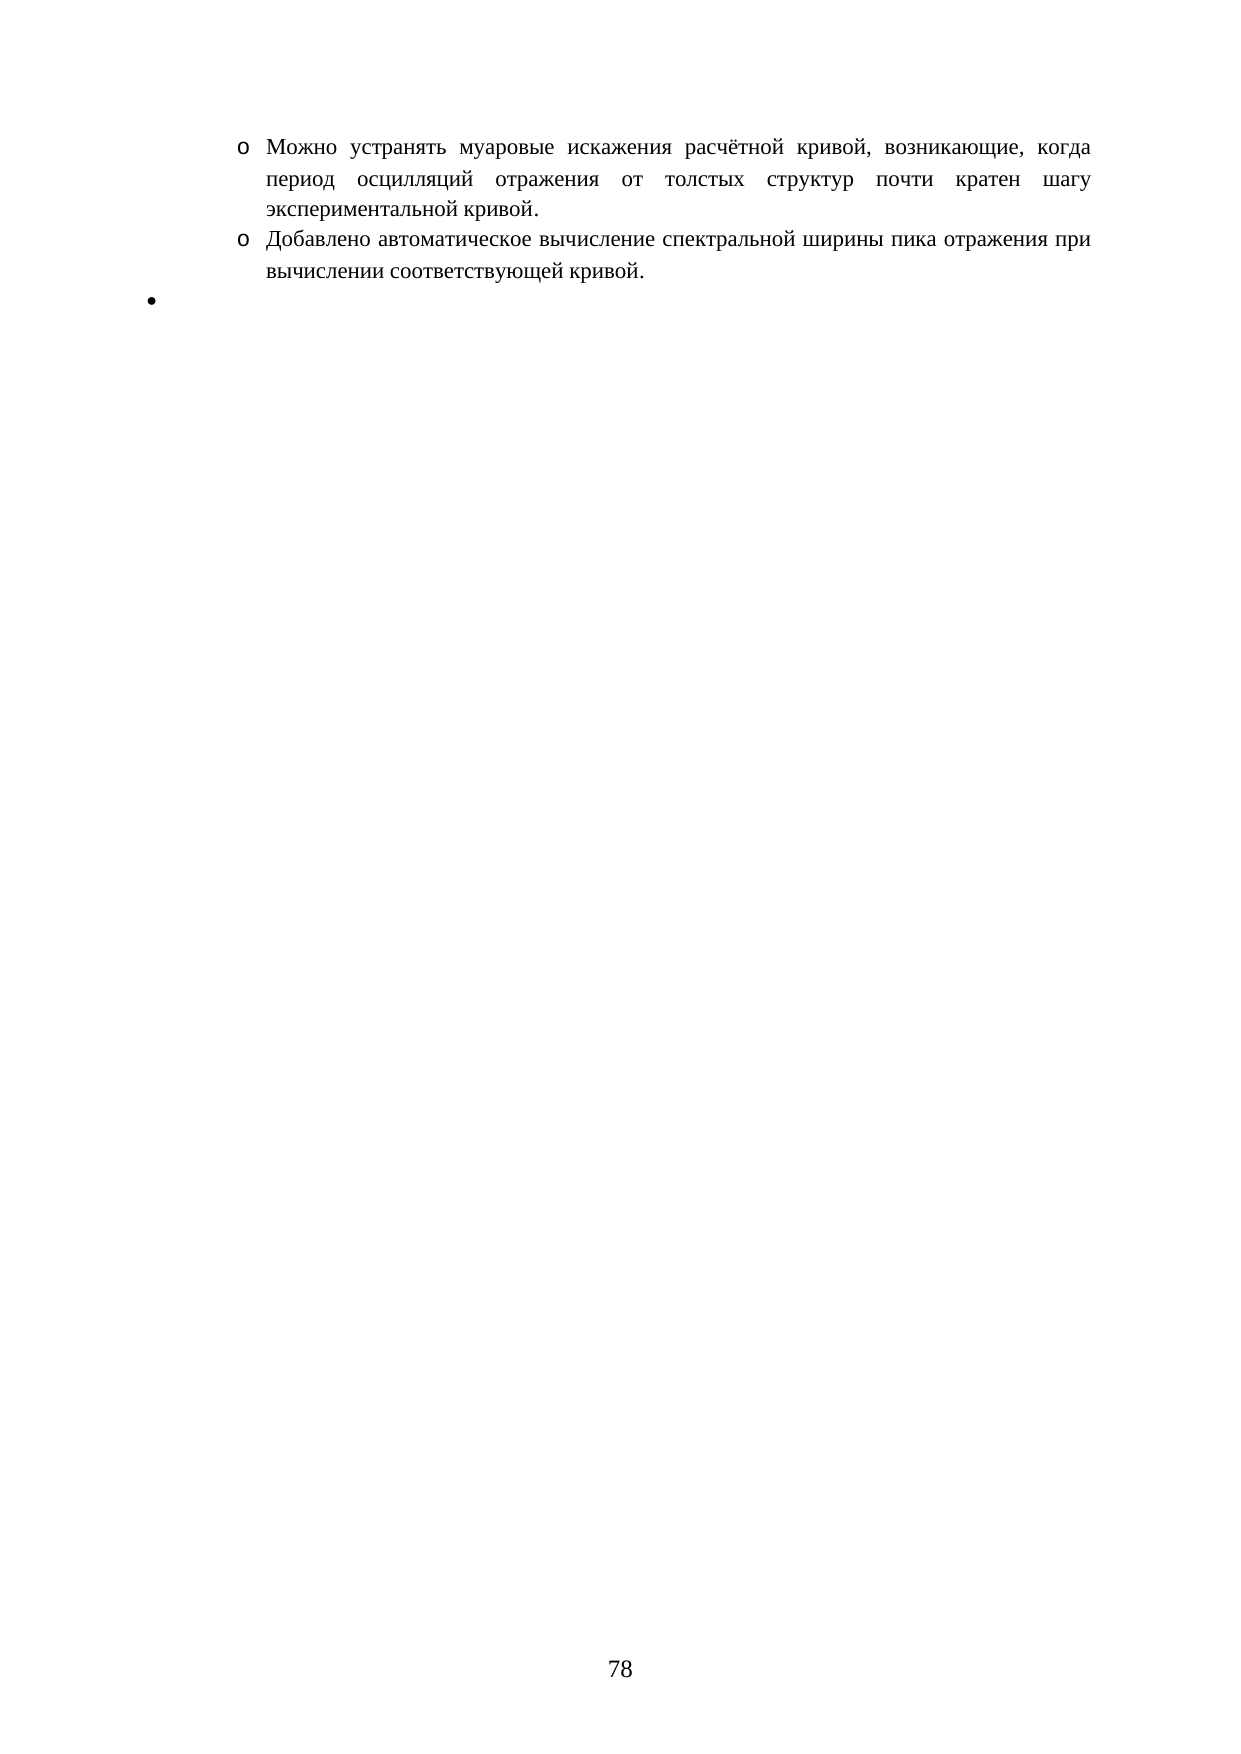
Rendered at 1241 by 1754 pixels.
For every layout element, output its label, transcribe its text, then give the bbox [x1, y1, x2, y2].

list Можно устранять муаровые искажения расчётной кривой, возникающие, когда период осцилляций отражения от толстых структур почти кратен шагу экспериментальной кривой. [236, 133, 1093, 222]
list Добавлено автоматическое вычисление спектральной ширины пика отражения при вычислении соответствующей кривой. [236, 225, 1093, 284]
